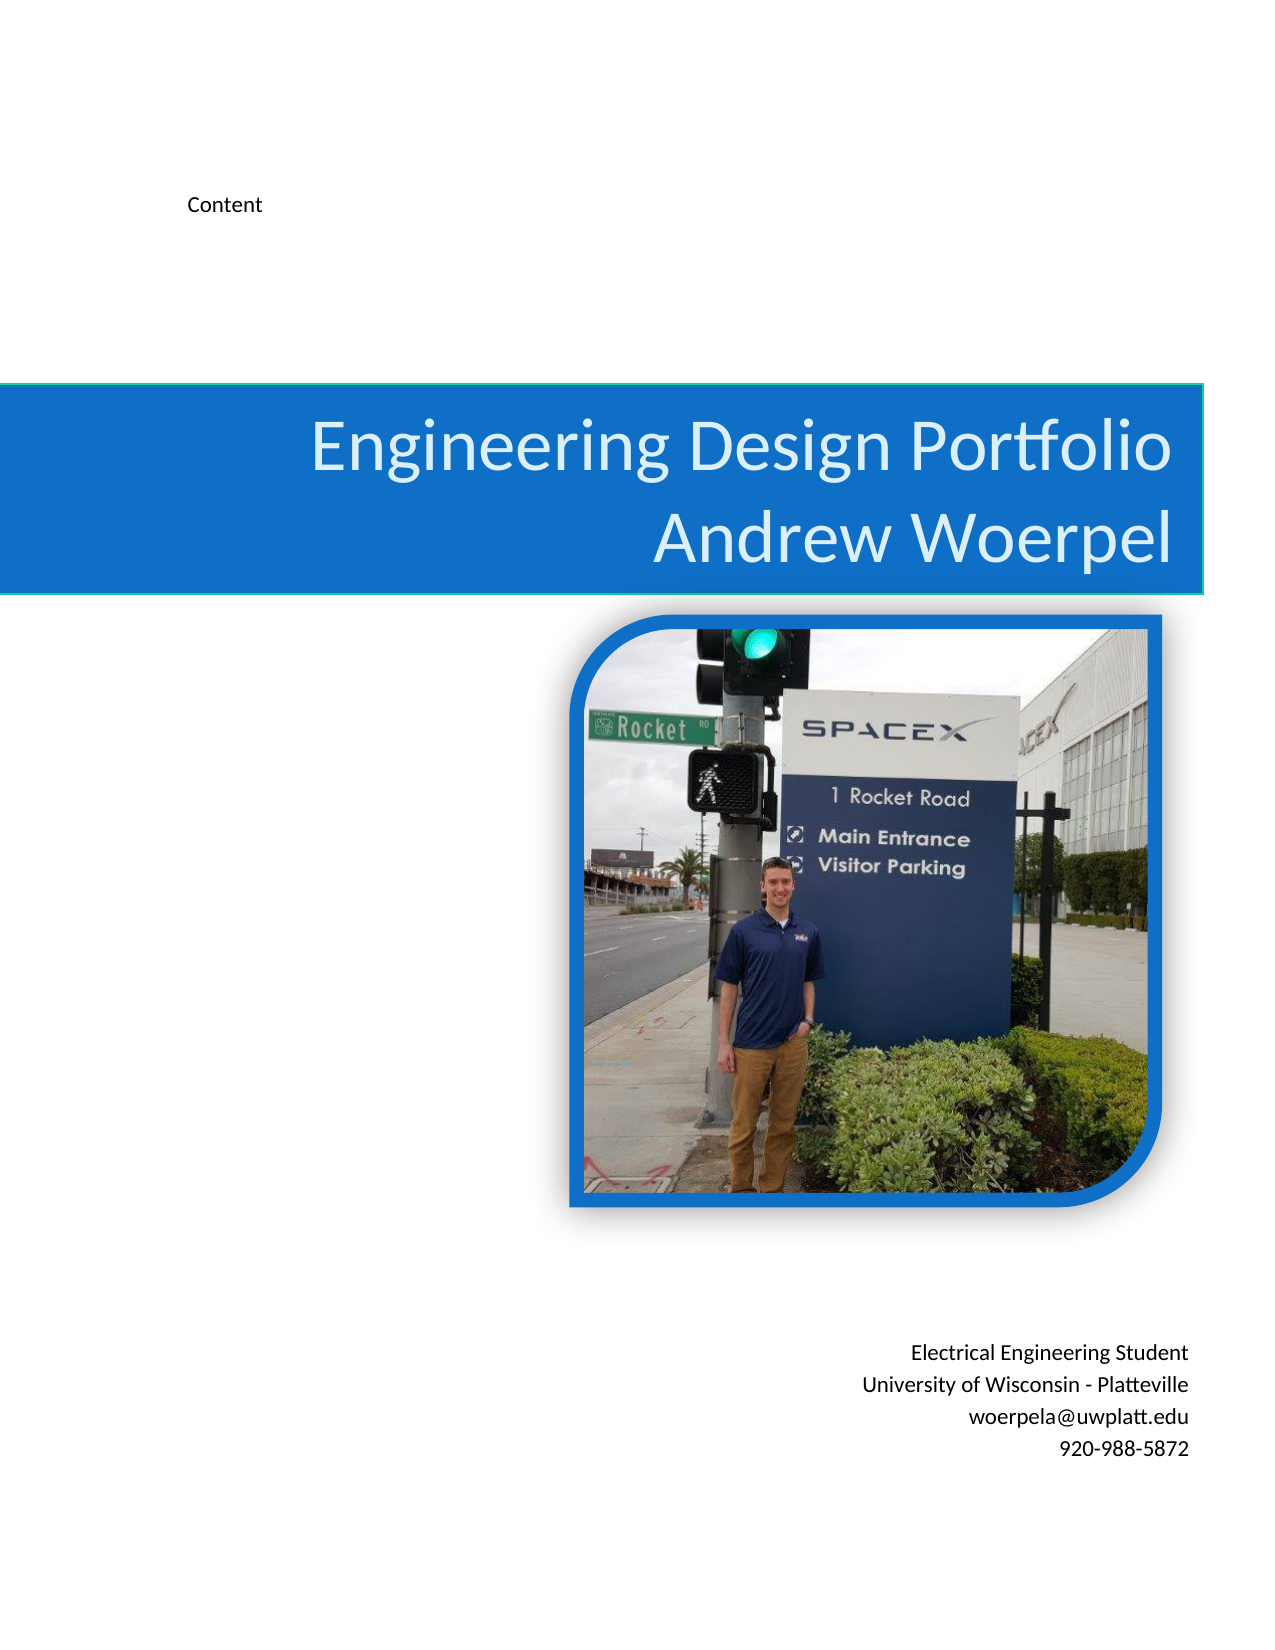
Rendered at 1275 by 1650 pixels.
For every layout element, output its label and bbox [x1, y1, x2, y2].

picture [584, 630, 1147, 1192]
